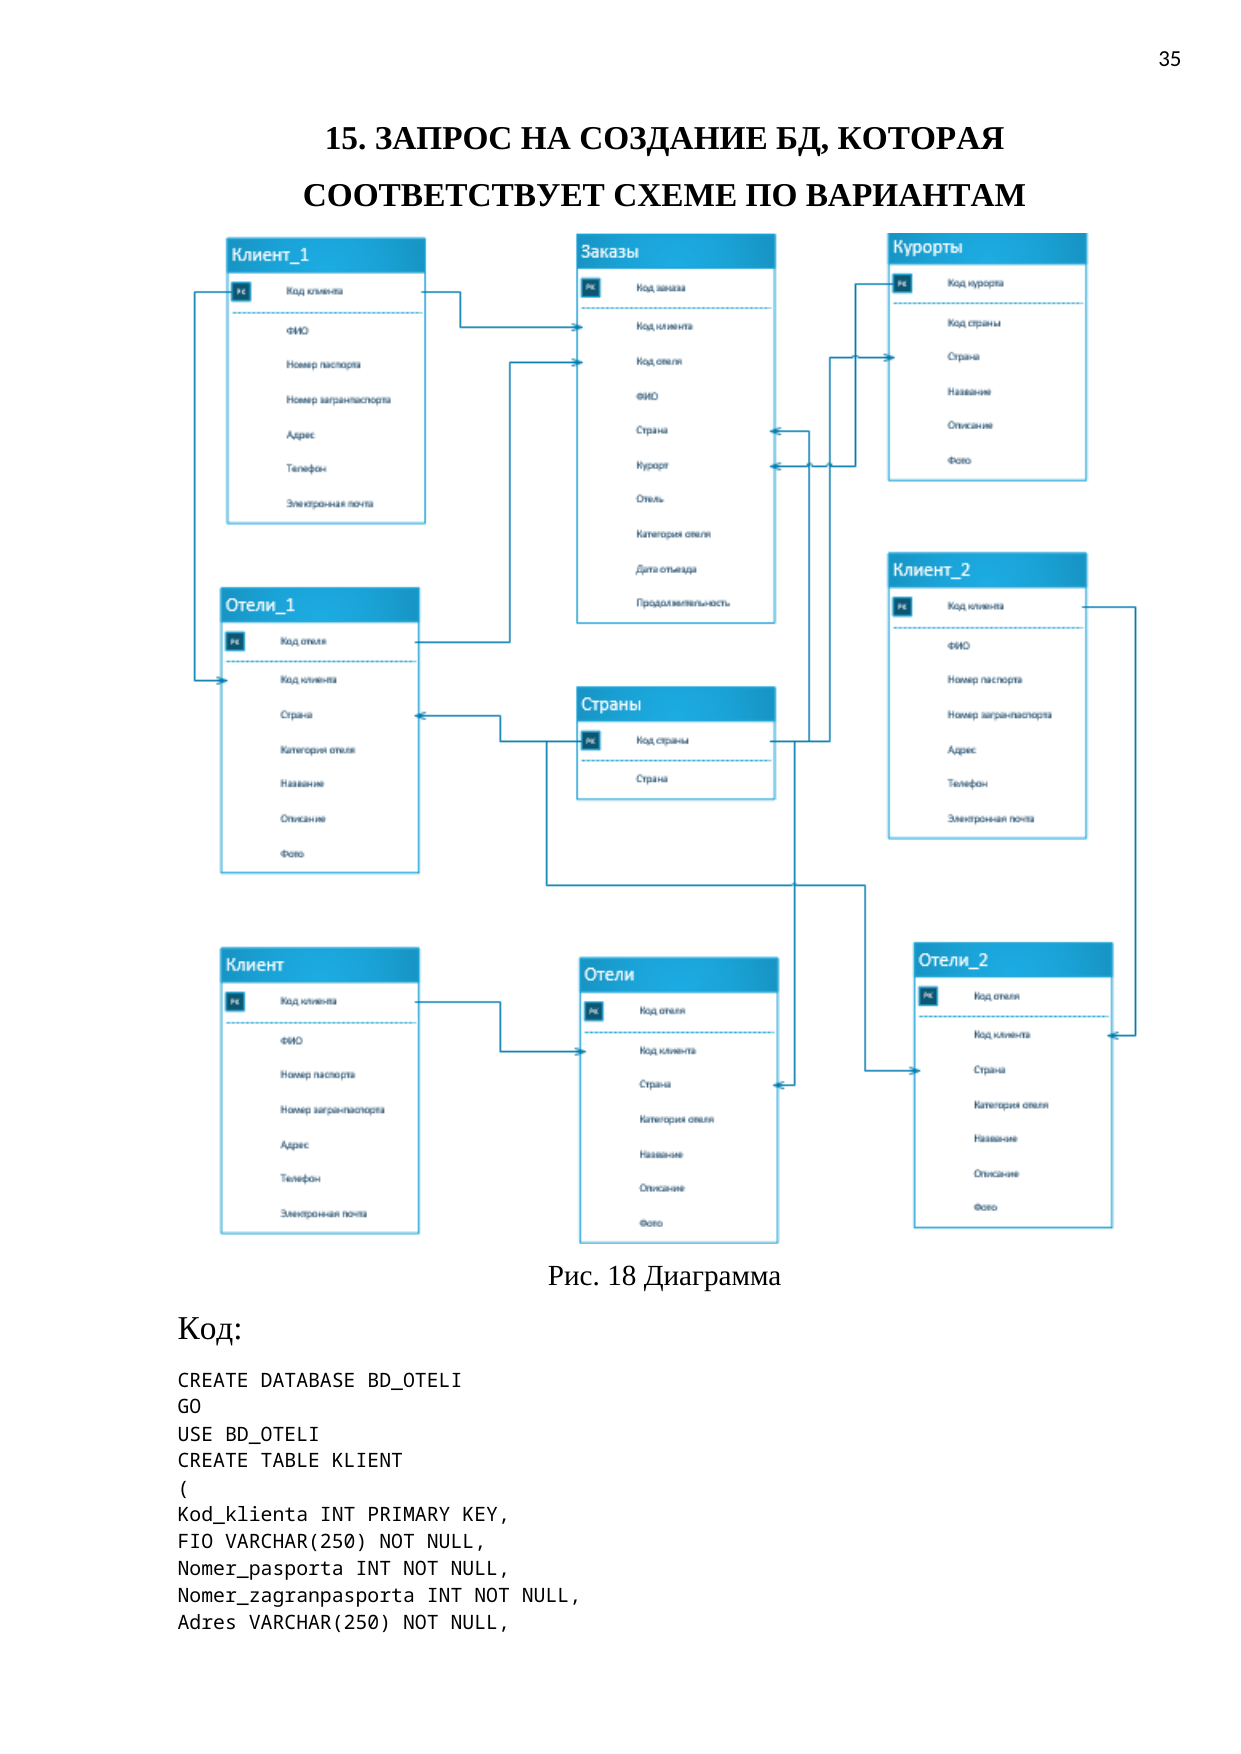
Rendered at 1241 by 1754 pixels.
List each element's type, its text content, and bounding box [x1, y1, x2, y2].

picture [192, 233, 1137, 1244]
text GO [177, 1393, 1152, 1420]
text ( [177, 1474, 1152, 1501]
text FIO VARCHAR(250) NOT NULL, [177, 1528, 1152, 1555]
text Код: [177, 1308, 1152, 1347]
text Kod_klienta INT PRIMARY KEY, [177, 1501, 1152, 1528]
text USE BD_OTELI [177, 1420, 1152, 1447]
text Nomer_pasporta INT NOT NULL, [177, 1555, 1152, 1582]
text CREATE TABLE KLIENT [177, 1447, 1152, 1474]
text 15. ЗАПРОС НА СОЗДАНИЕ БД, КОТОРАЯ СООТВЕТСТВУЕТ СХЕМЕ ПО ВАРИАНТАМ [177, 118, 1152, 214]
text Adres VARCHAR(250) NOT NULL, [177, 1609, 1152, 1636]
text Рис. 18 Диаграмма [177, 1258, 1152, 1292]
text Nomer_zagranpasporta INT NOT NULL, [177, 1582, 1152, 1609]
text CREATE DATABASE BD_OTELI [177, 1366, 1152, 1393]
